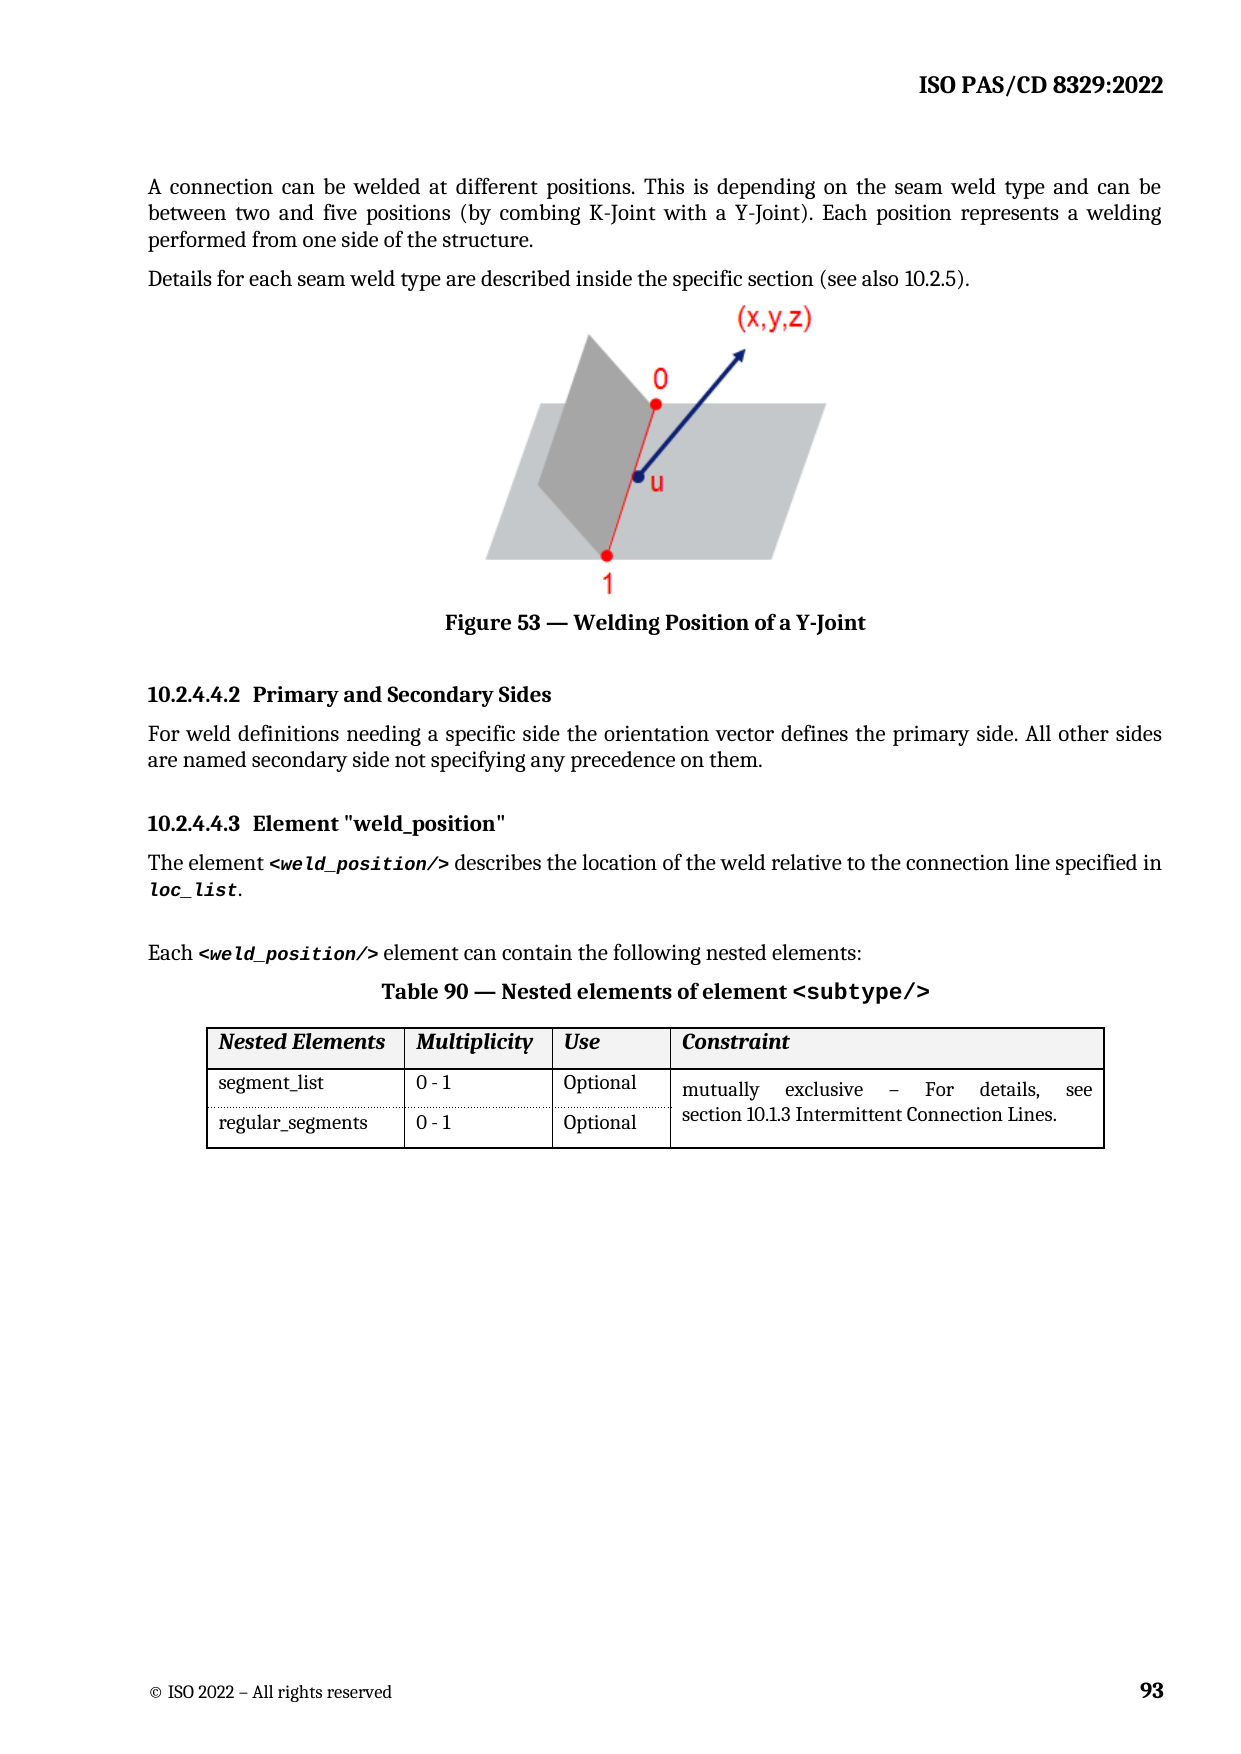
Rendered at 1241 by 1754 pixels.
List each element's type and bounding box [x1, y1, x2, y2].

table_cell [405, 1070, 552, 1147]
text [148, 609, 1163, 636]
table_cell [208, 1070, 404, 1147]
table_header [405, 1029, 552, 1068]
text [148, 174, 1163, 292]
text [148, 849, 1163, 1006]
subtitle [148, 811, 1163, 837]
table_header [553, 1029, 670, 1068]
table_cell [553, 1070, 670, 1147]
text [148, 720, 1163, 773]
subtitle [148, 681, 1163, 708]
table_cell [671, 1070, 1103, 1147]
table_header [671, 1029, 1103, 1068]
picture [443, 304, 869, 597]
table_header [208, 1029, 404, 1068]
